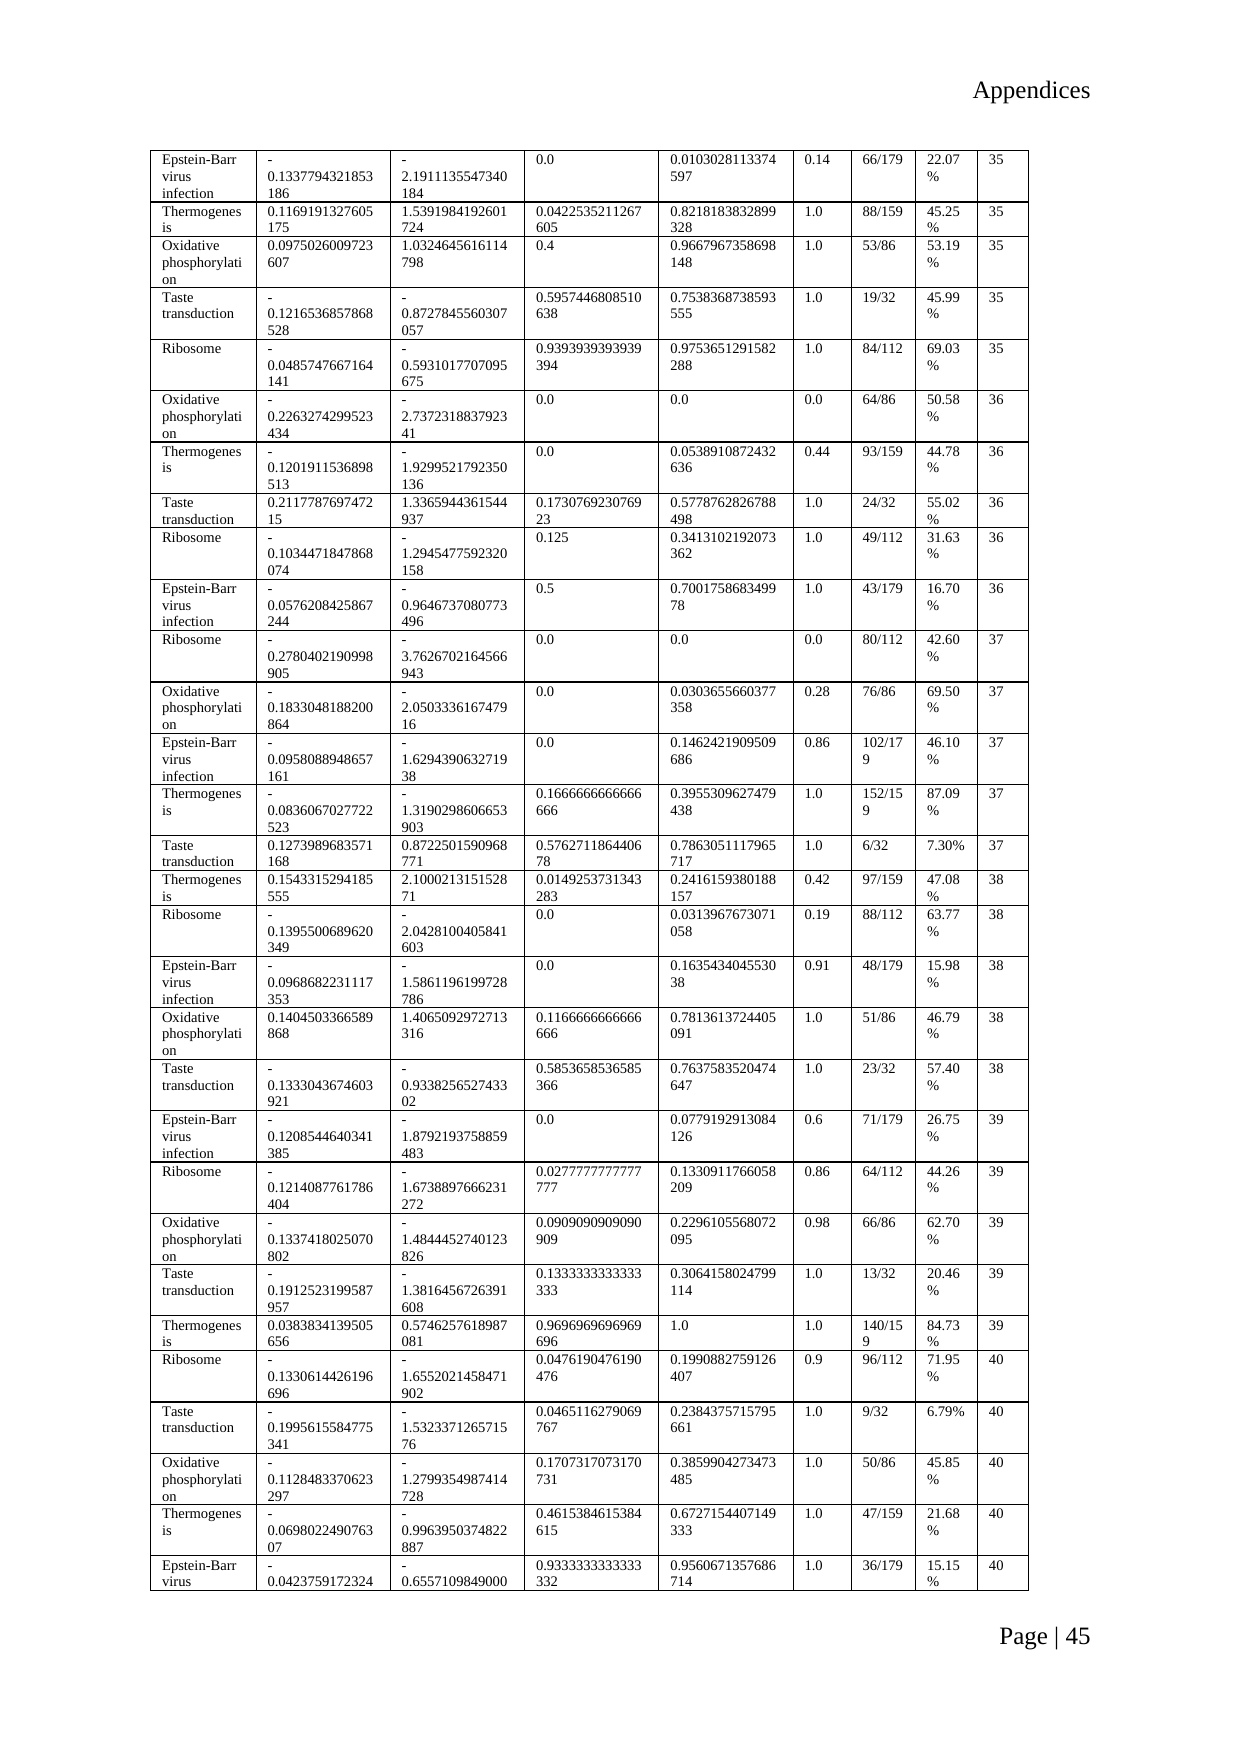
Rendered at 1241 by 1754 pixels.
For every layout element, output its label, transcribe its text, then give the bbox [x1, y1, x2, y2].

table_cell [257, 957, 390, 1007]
table_cell 44.78% [916, 443, 977, 493]
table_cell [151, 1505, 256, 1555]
table_cell 49/112 [852, 528, 915, 579]
table_cell 0.14 [794, 151, 851, 201]
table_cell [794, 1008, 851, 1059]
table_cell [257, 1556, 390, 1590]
table_cell -0.5931017707095675 [391, 340, 524, 390]
table_cell -0.1034471847868074 [257, 528, 390, 579]
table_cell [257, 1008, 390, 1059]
table_cell 0.5 [525, 580, 658, 630]
table_cell 35 [978, 288, 1028, 339]
table_cell -0.0485747667164141 [257, 340, 390, 390]
table_cell 1.5391984192601724 [391, 203, 524, 236]
table_cell 0.5778762826788498 [659, 494, 793, 527]
table_cell Oxidative phosphorylation [151, 683, 256, 733]
table_cell -1.2945477592320158 [391, 528, 524, 579]
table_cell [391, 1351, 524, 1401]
table_cell 1.0 [794, 785, 851, 835]
table_cell 0.0 [659, 391, 793, 441]
table_cell 64/86 [852, 391, 915, 441]
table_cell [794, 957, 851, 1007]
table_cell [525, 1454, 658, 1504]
table_cell 36 [978, 443, 1028, 493]
table_cell 1.0324645616114798 [391, 237, 524, 287]
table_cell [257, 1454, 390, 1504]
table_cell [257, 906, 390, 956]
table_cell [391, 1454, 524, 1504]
table_cell 87.09% [916, 785, 977, 835]
table_cell 1.0 [794, 580, 851, 630]
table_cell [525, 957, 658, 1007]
table_cell 0.8722501590968771 [391, 836, 524, 870]
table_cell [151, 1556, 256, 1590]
table_cell 69.50% [916, 683, 977, 733]
table_cell 0.0 [525, 443, 658, 493]
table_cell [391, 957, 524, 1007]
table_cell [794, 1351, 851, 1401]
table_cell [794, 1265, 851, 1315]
table_cell Taste transduction [151, 836, 256, 870]
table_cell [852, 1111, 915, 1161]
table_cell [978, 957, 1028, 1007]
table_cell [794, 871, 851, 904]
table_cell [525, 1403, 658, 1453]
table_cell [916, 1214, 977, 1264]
table_cell 6/32 [852, 836, 915, 870]
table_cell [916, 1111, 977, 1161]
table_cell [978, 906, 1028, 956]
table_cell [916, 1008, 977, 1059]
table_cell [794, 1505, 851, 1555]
table_cell -0.0836067027722523 [257, 785, 390, 835]
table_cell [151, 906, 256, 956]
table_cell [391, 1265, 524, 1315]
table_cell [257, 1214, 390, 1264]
table_cell 35 [978, 151, 1028, 201]
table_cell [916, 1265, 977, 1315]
table_cell 0.1462421909509686 [659, 734, 793, 784]
table_cell 0.700175868349978 [659, 580, 793, 630]
table_cell 0.0 [794, 631, 851, 681]
table_cell 0.4 [525, 237, 658, 287]
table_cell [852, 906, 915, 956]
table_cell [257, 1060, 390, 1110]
table_cell Ribosome [151, 528, 256, 579]
table_cell 1.0 [794, 288, 851, 339]
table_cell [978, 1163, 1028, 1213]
table_cell -1.9299521792350136 [391, 443, 524, 493]
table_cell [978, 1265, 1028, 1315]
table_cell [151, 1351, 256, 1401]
table_cell 43/179 [852, 580, 915, 630]
table_cell Oxidative phosphorylation [151, 391, 256, 441]
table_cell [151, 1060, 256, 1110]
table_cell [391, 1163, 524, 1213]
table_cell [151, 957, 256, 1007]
table_cell 0.3413102192073362 [659, 528, 793, 579]
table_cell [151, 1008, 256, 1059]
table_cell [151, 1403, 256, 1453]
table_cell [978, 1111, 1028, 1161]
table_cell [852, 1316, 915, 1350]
table_cell 0.0975026009723607 [257, 237, 390, 287]
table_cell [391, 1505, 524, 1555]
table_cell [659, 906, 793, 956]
table_cell 35 [978, 340, 1028, 390]
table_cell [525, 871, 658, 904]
table_cell 46.10% [916, 734, 977, 784]
table_cell 24/32 [852, 494, 915, 527]
table_cell -0.2780402190998905 [257, 631, 390, 681]
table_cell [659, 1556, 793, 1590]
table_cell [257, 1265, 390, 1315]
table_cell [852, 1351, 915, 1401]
table_cell Taste transduction [151, 494, 256, 527]
table_cell 0.211778769747215 [257, 494, 390, 527]
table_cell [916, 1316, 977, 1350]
table_cell Ribosome [151, 340, 256, 390]
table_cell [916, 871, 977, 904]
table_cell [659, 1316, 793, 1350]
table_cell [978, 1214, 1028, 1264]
table_cell Ribosome [151, 631, 256, 681]
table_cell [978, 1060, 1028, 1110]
table_cell 0.0 [525, 391, 658, 441]
table_cell 31.63% [916, 528, 977, 579]
table_cell Oxidative phosphorylation [151, 237, 256, 287]
table_cell -0.9646737080773496 [391, 580, 524, 630]
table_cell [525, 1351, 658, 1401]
table_cell 7.30% [916, 836, 977, 870]
table_cell 0.0 [659, 631, 793, 681]
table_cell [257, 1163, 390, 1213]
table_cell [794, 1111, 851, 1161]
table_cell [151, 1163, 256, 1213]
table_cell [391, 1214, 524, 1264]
table_cell -2.737231883792341 [391, 391, 524, 441]
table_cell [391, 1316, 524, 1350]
table_cell 0.9667967358698148 [659, 237, 793, 287]
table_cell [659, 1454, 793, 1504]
table_cell 53/86 [852, 237, 915, 287]
table_cell 0.7538368738593555 [659, 288, 793, 339]
table_cell 36 [978, 494, 1028, 527]
table_cell 55.02% [916, 494, 977, 527]
table_cell -2.1911135547340184 [391, 151, 524, 201]
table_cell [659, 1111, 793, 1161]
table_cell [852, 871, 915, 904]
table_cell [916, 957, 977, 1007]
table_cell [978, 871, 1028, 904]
table_cell 0.173076923076923 [525, 494, 658, 527]
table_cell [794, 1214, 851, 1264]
table_cell 45.25% [916, 203, 977, 236]
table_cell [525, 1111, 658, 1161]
table_cell 0.0 [525, 151, 658, 201]
table_cell 16.70% [916, 580, 977, 630]
table_cell 36 [978, 391, 1028, 441]
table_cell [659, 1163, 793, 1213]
table_cell 0.0 [525, 734, 658, 784]
table_cell 1.0 [794, 340, 851, 390]
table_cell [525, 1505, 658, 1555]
table_cell 35 [978, 237, 1028, 287]
table_cell Epstein-Barr virus infection [151, 580, 256, 630]
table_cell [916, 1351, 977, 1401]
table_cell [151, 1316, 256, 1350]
table_cell 69.03% [916, 340, 977, 390]
table_cell 1.3365944361544937 [391, 494, 524, 527]
table_cell 0.9393939393939394 [525, 340, 658, 390]
table_cell -0.1833048188200864 [257, 683, 390, 733]
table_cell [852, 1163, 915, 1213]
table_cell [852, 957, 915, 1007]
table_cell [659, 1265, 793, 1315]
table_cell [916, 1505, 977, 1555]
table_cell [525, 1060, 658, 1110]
table_cell Thermogenesis [151, 203, 256, 236]
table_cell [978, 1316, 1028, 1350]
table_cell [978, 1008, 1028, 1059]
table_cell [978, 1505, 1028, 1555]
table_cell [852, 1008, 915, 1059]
table_cell 35 [978, 203, 1028, 236]
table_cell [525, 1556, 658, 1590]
table_cell 152/159 [852, 785, 915, 835]
table_cell 22.07% [916, 151, 977, 201]
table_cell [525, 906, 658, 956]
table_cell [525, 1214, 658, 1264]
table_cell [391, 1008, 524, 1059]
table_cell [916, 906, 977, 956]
table_cell 0.1273989683571168 [257, 836, 390, 870]
table_cell Taste transduction [151, 288, 256, 339]
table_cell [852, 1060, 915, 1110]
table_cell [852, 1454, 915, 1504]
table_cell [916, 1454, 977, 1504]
table_cell 45.99% [916, 288, 977, 339]
table_cell 0.1169191327605175 [257, 203, 390, 236]
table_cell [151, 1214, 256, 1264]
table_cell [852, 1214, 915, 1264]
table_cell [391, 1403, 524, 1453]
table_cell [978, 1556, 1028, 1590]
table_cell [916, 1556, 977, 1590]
table_cell 19/32 [852, 288, 915, 339]
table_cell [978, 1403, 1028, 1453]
table_cell 0.0303655660377358 [659, 683, 793, 733]
table_cell 0.0422535211267605 [525, 203, 658, 236]
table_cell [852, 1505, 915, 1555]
table_cell -0.8727845560307057 [391, 288, 524, 339]
table_cell -1.629439063271938 [391, 734, 524, 784]
table_cell 0.576271186440678 [525, 836, 658, 870]
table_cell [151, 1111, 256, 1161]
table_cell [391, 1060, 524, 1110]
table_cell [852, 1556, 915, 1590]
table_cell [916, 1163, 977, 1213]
table_cell 66/179 [852, 151, 915, 201]
table_cell -0.0958088948657161 [257, 734, 390, 784]
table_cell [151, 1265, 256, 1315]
table_cell 0.0 [525, 631, 658, 681]
table_cell 76/86 [852, 683, 915, 733]
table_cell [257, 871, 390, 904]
table_cell 93/159 [852, 443, 915, 493]
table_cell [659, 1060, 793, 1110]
table_cell -0.2263274299523434 [257, 391, 390, 441]
table_cell 80/112 [852, 631, 915, 681]
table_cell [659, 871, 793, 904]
table_cell 0.8218183832899328 [659, 203, 793, 236]
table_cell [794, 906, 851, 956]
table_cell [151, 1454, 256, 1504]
table_cell 1.0 [794, 494, 851, 527]
table_cell 36 [978, 580, 1028, 630]
table_cell -3.7626702164566943 [391, 631, 524, 681]
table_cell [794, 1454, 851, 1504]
table_cell 0.44 [794, 443, 851, 493]
table_cell 0.0 [525, 683, 658, 733]
table_cell 0.86 [794, 734, 851, 784]
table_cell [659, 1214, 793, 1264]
table_cell -0.0576208425867244 [257, 580, 390, 630]
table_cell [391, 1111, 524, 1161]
table_cell 37 [978, 785, 1028, 835]
table_cell -0.1337794321853186 [257, 151, 390, 201]
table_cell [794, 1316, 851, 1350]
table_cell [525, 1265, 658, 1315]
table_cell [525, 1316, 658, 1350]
table_cell 53.19% [916, 237, 977, 287]
table_cell 37 [978, 836, 1028, 870]
table_cell 102/179 [852, 734, 915, 784]
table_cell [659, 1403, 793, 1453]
table_cell -0.1216536857868528 [257, 288, 390, 339]
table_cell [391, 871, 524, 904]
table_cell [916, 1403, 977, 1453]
table_cell 0.0538910872432636 [659, 443, 793, 493]
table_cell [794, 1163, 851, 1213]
table_cell 88/159 [852, 203, 915, 236]
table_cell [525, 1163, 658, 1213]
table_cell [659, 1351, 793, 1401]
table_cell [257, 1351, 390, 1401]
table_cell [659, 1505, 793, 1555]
table_cell 1.0 [794, 203, 851, 236]
table_cell 37 [978, 683, 1028, 733]
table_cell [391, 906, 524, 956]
table_cell Epstein-Barr virus infection [151, 151, 256, 201]
table_cell 0.0 [794, 391, 851, 441]
table_cell -2.050333616747916 [391, 683, 524, 733]
table_cell 37 [978, 631, 1028, 681]
table_cell 0.1666666666666666 [525, 785, 658, 835]
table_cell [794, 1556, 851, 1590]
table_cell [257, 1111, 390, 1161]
table_cell 50.58% [916, 391, 977, 441]
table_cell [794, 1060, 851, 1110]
table_cell 84/112 [852, 340, 915, 390]
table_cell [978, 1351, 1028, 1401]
table_cell 1.0 [794, 237, 851, 287]
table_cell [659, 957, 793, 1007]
table_cell 0.9753651291582288 [659, 340, 793, 390]
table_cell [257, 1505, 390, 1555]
table_cell 0.5957446808510638 [525, 288, 658, 339]
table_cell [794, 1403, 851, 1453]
table_cell 0.28 [794, 683, 851, 733]
table_cell Thermogenesis [151, 443, 256, 493]
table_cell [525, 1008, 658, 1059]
table_cell 1.0 [794, 528, 851, 579]
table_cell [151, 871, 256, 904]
table_cell -1.3190298606653903 [391, 785, 524, 835]
table_cell -0.1201911536898513 [257, 443, 390, 493]
table_cell Thermogenesis [151, 785, 256, 835]
table_cell 37 [978, 734, 1028, 784]
table_cell 0.125 [525, 528, 658, 579]
table_cell 0.0103028113374597 [659, 151, 793, 201]
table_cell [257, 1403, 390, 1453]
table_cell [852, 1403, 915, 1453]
table_cell 0.7863051117965717 [659, 836, 793, 870]
table_cell 0.3955309627479438 [659, 785, 793, 835]
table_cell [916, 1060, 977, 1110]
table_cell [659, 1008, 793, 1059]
table_cell 36 [978, 528, 1028, 579]
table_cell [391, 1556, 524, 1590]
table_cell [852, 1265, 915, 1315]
table_cell Epstein-Barr virus infection [151, 734, 256, 784]
table_cell 1.0 [794, 836, 851, 870]
table_cell 42.60% [916, 631, 977, 681]
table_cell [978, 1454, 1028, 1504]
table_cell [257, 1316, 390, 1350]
